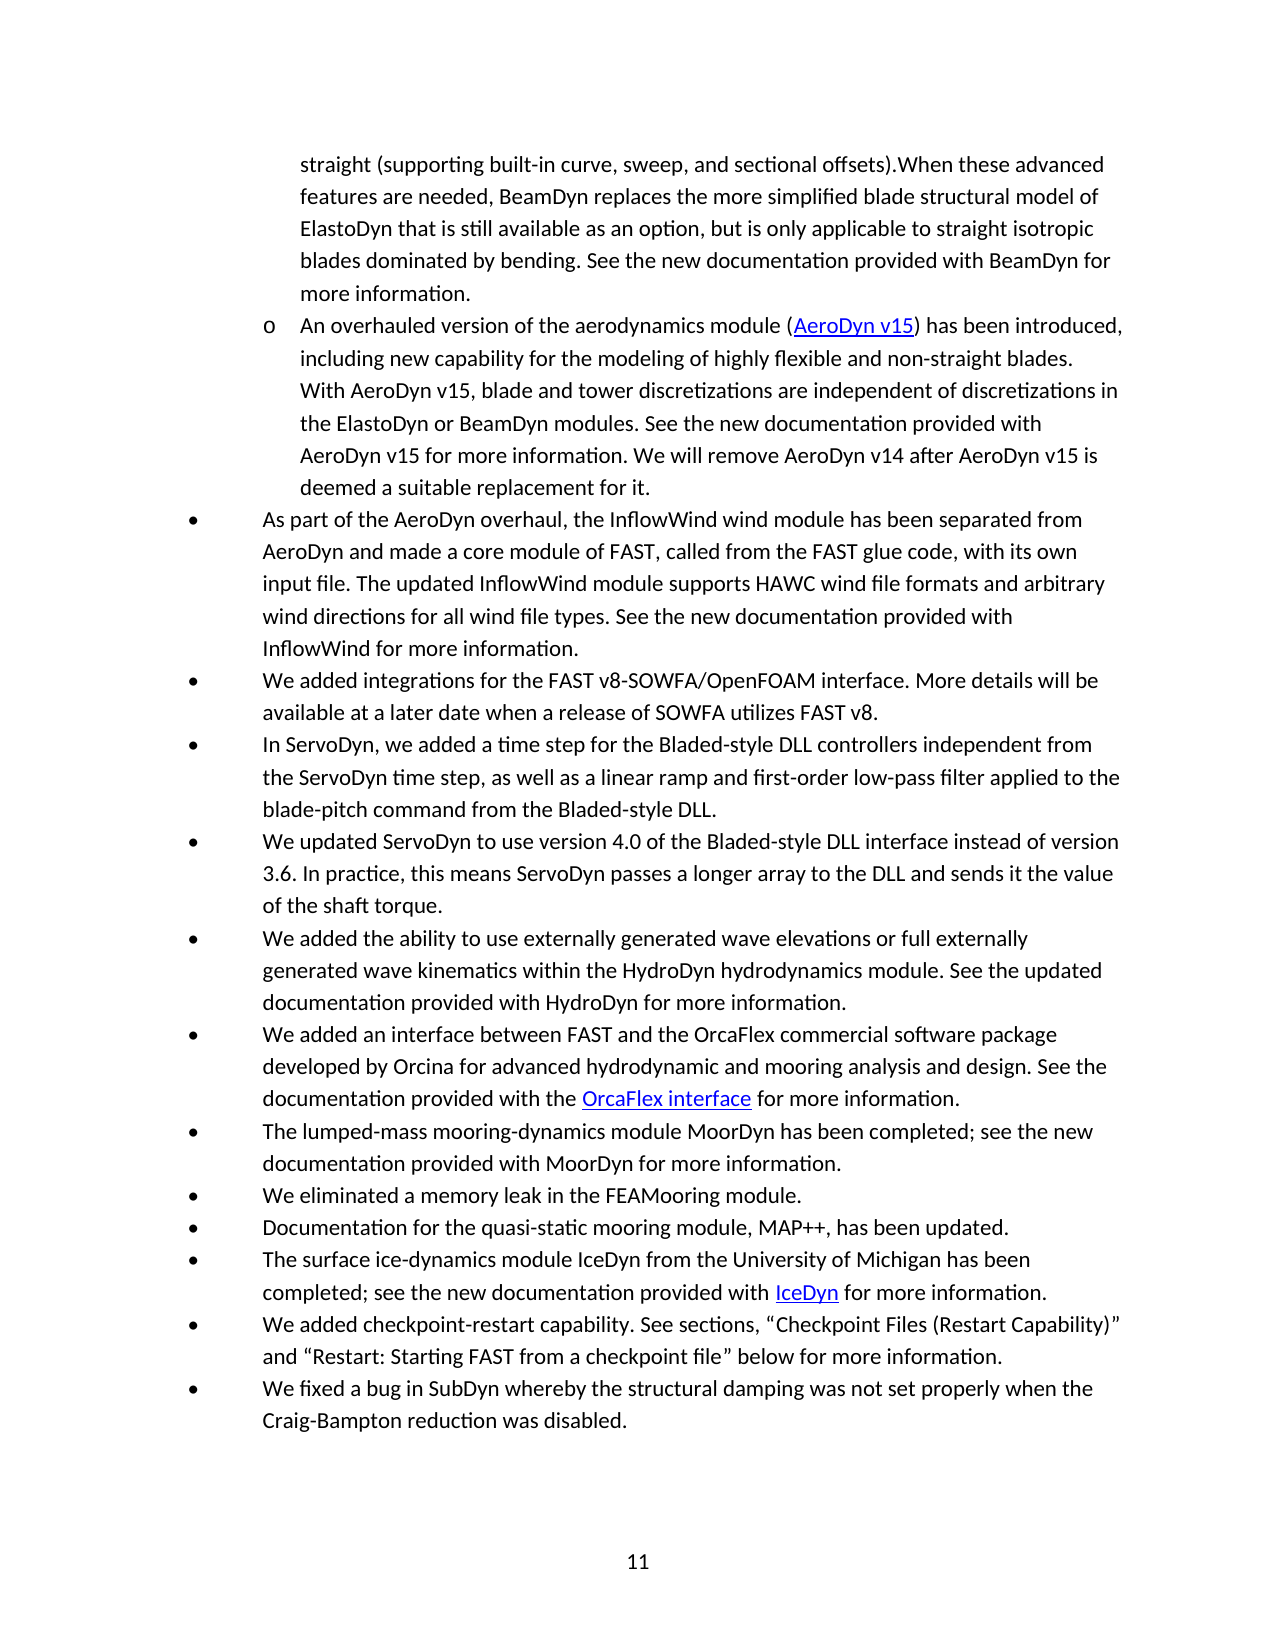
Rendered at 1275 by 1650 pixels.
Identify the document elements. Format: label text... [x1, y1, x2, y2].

list We added checkpoint-restart capability. See sections, “Checkpoint Files (Restart Capability)” and “Restart: Starting FAST from a checkpoint file” below for more information. [187, 1310, 1125, 1370]
list We added integrations for the FAST v8-SOWFA/OpenFOAM interface. More details will be available at a later date when a release of SOWFA utilizes FAST v8. [187, 666, 1125, 726]
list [262, 150, 1125, 307]
list Documentation for the quasi-static mooring module, MAP++, has been updated. [187, 1213, 1125, 1241]
list We eliminated a memory leak in the FEAMooring module. [187, 1181, 1125, 1209]
list We fixed a bug in SubDyn whereby the structural damping was not set properly when the Craig-Bampton reduction was disabled. [187, 1374, 1125, 1434]
list As part of the AeroDyn overhaul, the InflowWind wind module has been separated from AeroDyn and made a core module of FAST, called from the FAST glue code, with its own input file. The updated InflowWind module supports HAWC wind file formats and arbitrary wind directions for all wind file types. See the new documentation provided with InflowWind for more information. [187, 505, 1125, 662]
list In ServoDyn, we added a time step for the Bladed-style DLL controllers independent from the ServoDyn time step, as well as a linear ramp and first-order low-pass filter applied to the blade-pitch command from the Bladed-style DLL. [187, 731, 1125, 823]
list An overhauled version of the aerodynamics module (AeroDyn v15) has been introduced, including new capability for the modeling of highly flexible and non-straight blades. With AeroDyn v15, blade and tower discretizations are independent of discretizations in the ElastoDyn or BeamDyn modules. See the new documentation provided with AeroDyn v15 for more information. We will remove AeroDyn v14 after AeroDyn v15 is deemed a suitable replacement for it. [262, 311, 1125, 501]
list We updated ServoDyn to use version 4.0 of the Bladed-style DLL interface instead of version 3.6. In practice, this means ServoDyn passes a longer array to the DLL and sends it the value of the shaft torque. [187, 827, 1125, 919]
list We added an interface between FAST and the OrcaFlex commercial software package developed by Orcina for advanced hydrodynamic and mooring analysis and design. See the documentation provided with the OrcaFlex interface for more information. [187, 1020, 1125, 1113]
list The surface ice-dynamics module IceDyn from the University of Michigan has been completed; see the new documentation provided with IceDyn for more information. [187, 1246, 1125, 1306]
list The lumped-mass mooring-dynamics module MoorDyn has been completed; see the new documentation provided with MoorDyn for more information. [187, 1117, 1125, 1177]
list We added the ability to use externally generated wave elevations or full externally generated wave kinematics within the HydroDyn hydrodynamics module. See the updated documentation provided with HydroDyn for more information. [187, 924, 1125, 1016]
